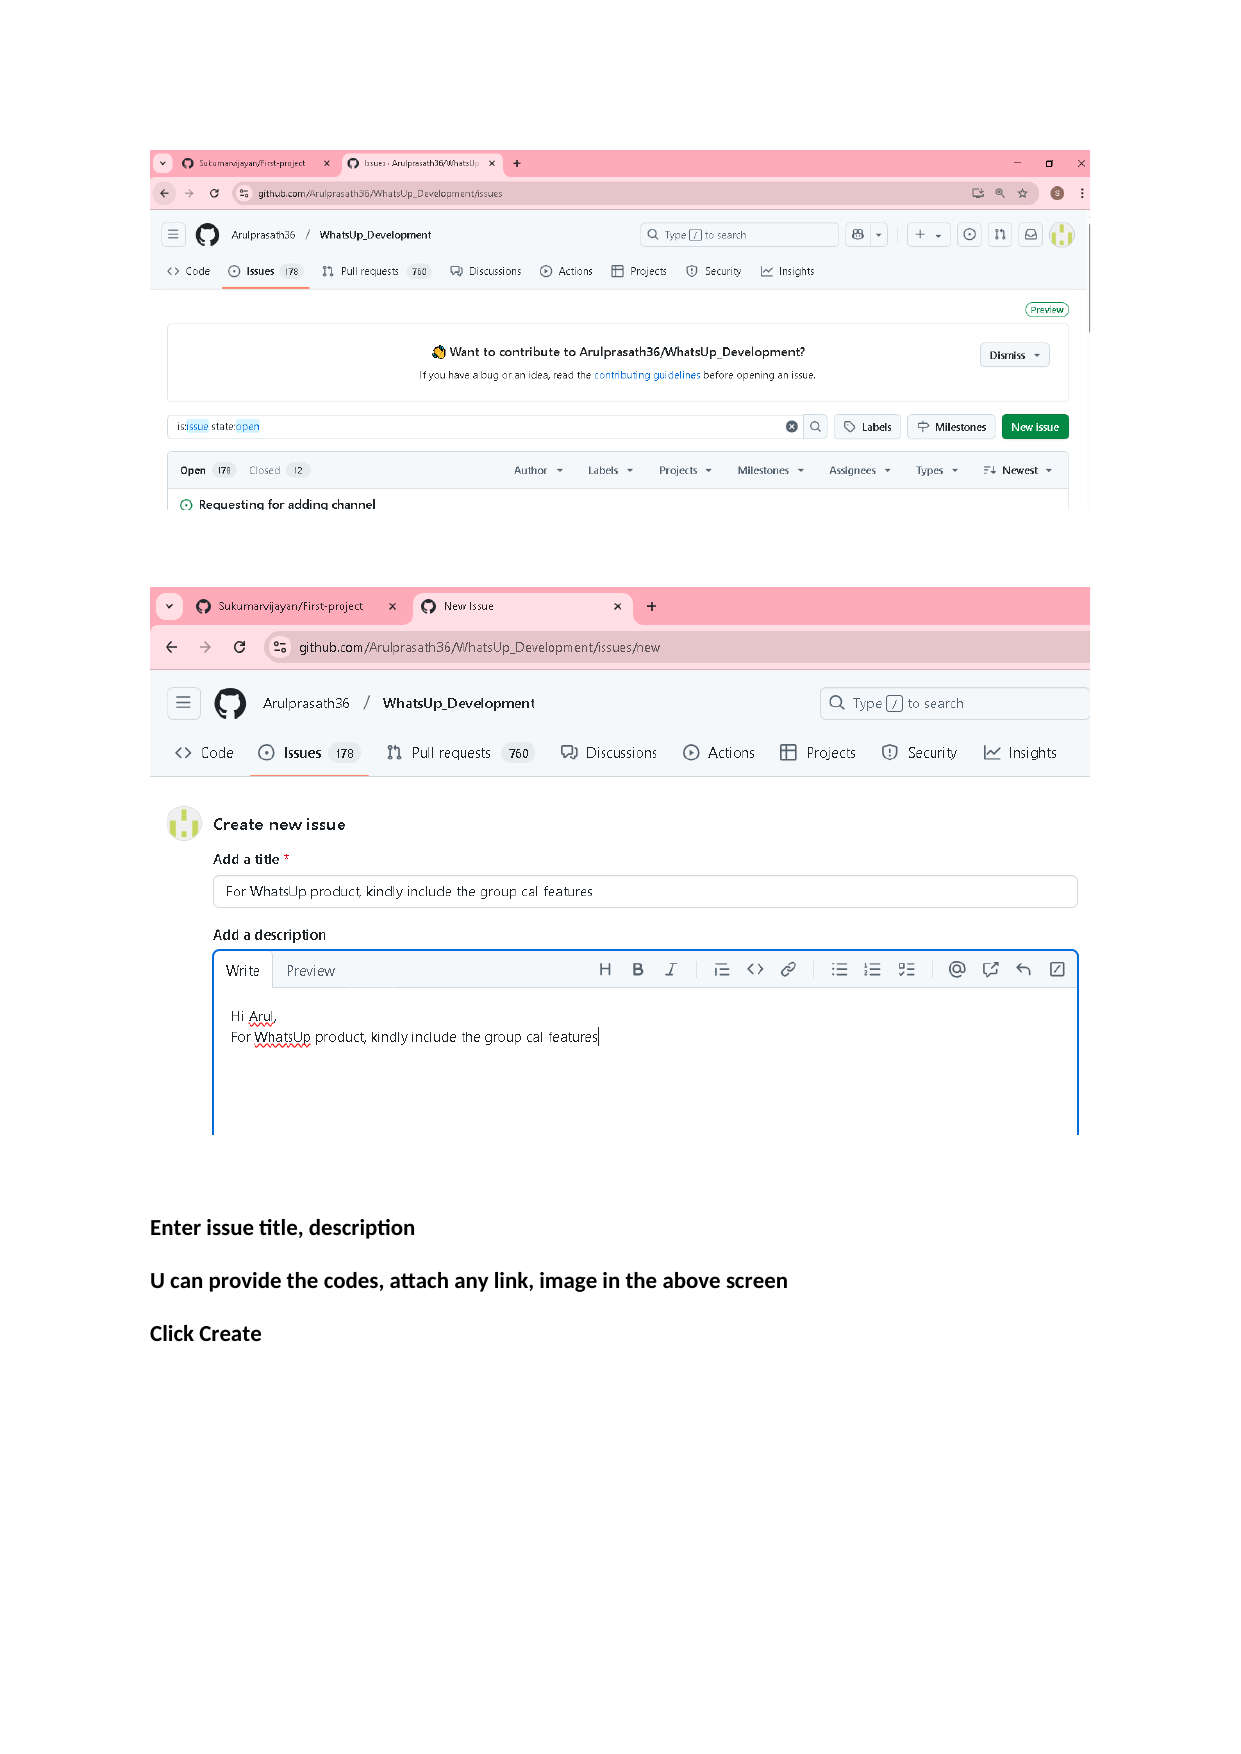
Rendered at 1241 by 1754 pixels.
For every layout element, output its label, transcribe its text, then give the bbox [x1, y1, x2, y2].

picture [150, 587, 1091, 1135]
text U can provide the codes, attach any link, image in the above screen [150, 1266, 1090, 1294]
text Click Create [150, 1319, 1090, 1347]
picture [150, 150, 1091, 510]
text Enter issue title, description [150, 1213, 1090, 1241]
